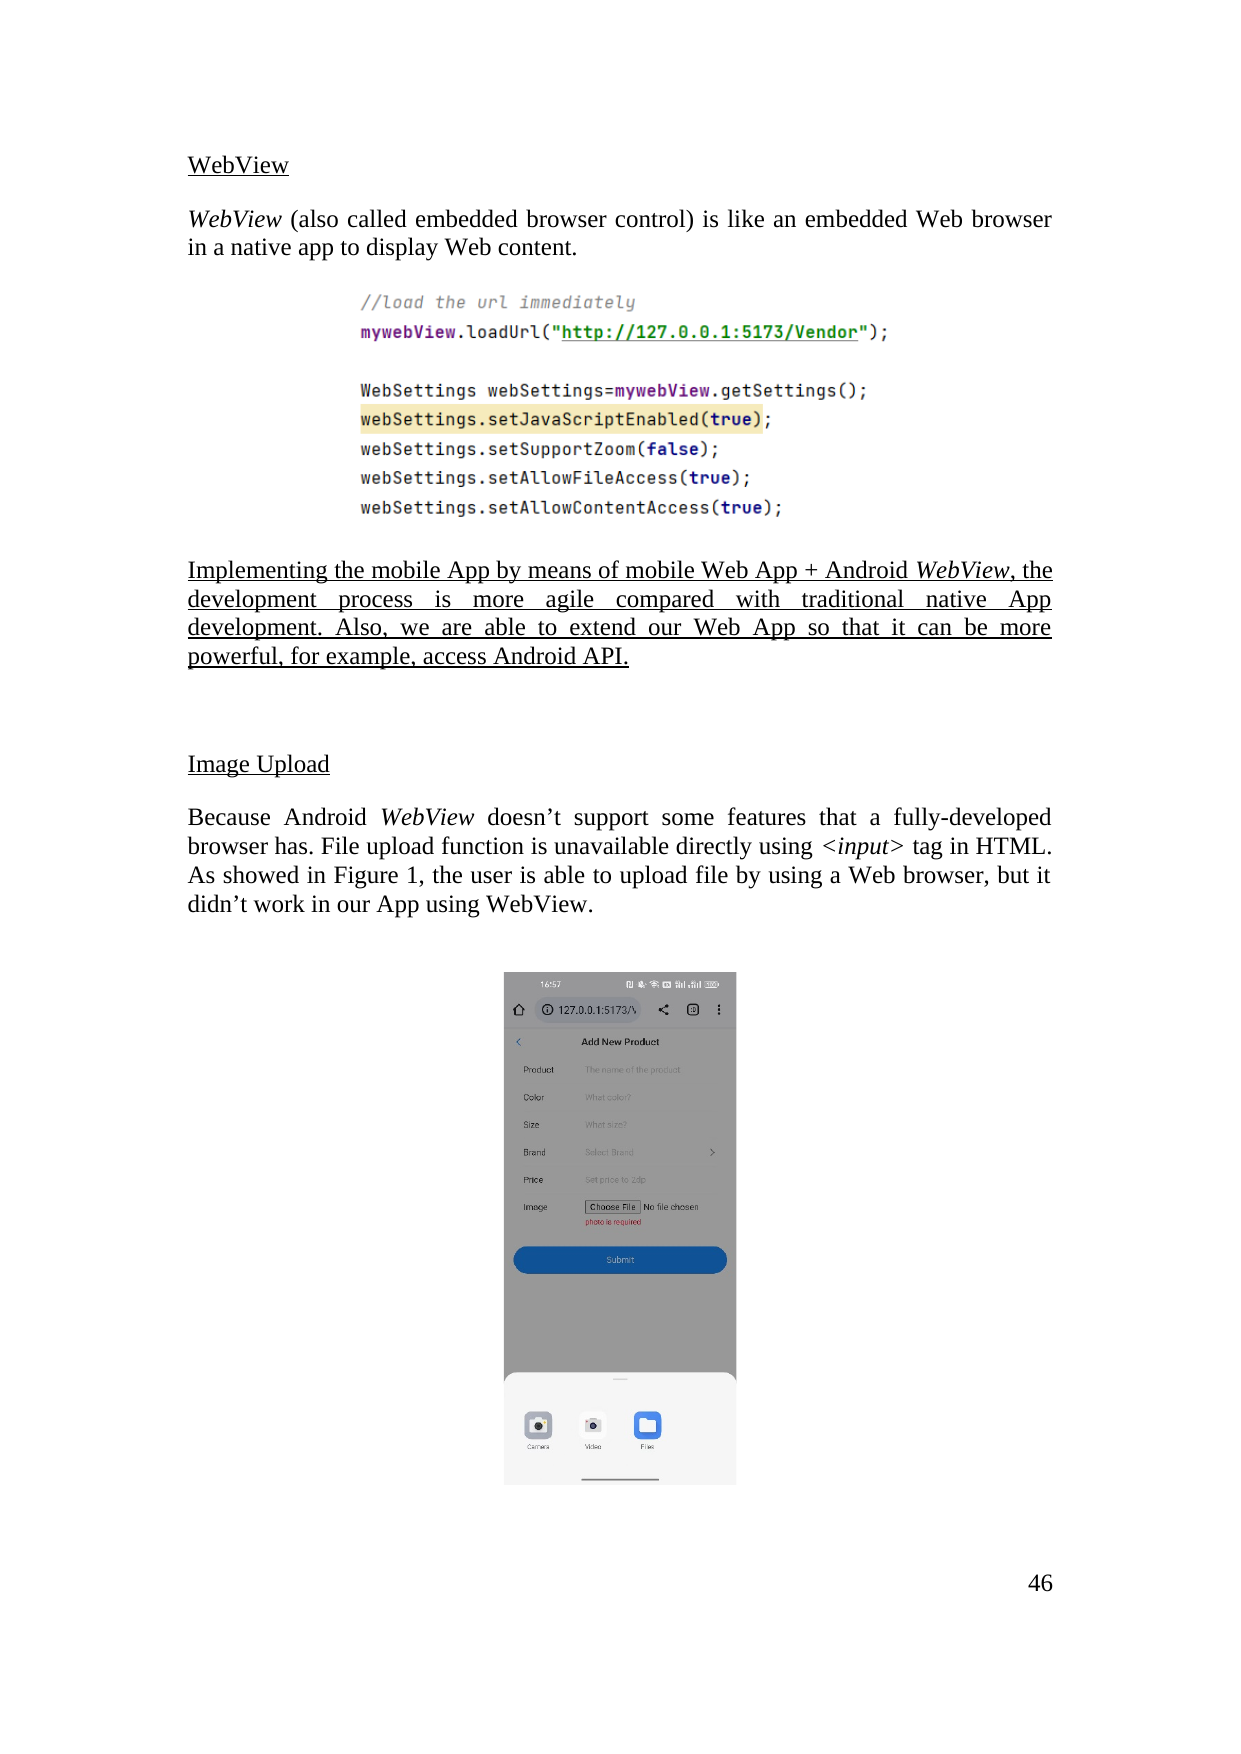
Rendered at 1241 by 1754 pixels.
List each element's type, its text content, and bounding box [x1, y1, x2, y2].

text Implementing the mobile App by means of mobile Web App + Android WebView, the development process is more agile compared with traditional native App development. Also, we are able to extend our Web App so that it can be more powerful, for example, access Android API. [187, 581, 1053, 670]
text Because Android WebView doesn’t support some features that a fully-developed browser has. File upload function is unavailable directly using <input> tag in HTML. As showed in Figure 1, the user is able to upload file by using a Web browser, but it didn’t work in our App using WebView. [187, 802, 1053, 917]
text WebView (also called embedded browser control) is like an embedded Web browser in a native app to display Web content. [187, 204, 1053, 261]
picture [350, 287, 890, 520]
picture [503, 972, 737, 1485]
text WebView [187, 150, 1053, 179]
text Implementing the mobile App by means of mobile Web App + Android WebView, the development process is more agile compared with traditional native App development. Also, we are able to extend our Web App so that it can be more powerful, for example, access Android API. [187, 555, 1053, 580]
text Image Upload [187, 749, 1053, 777]
